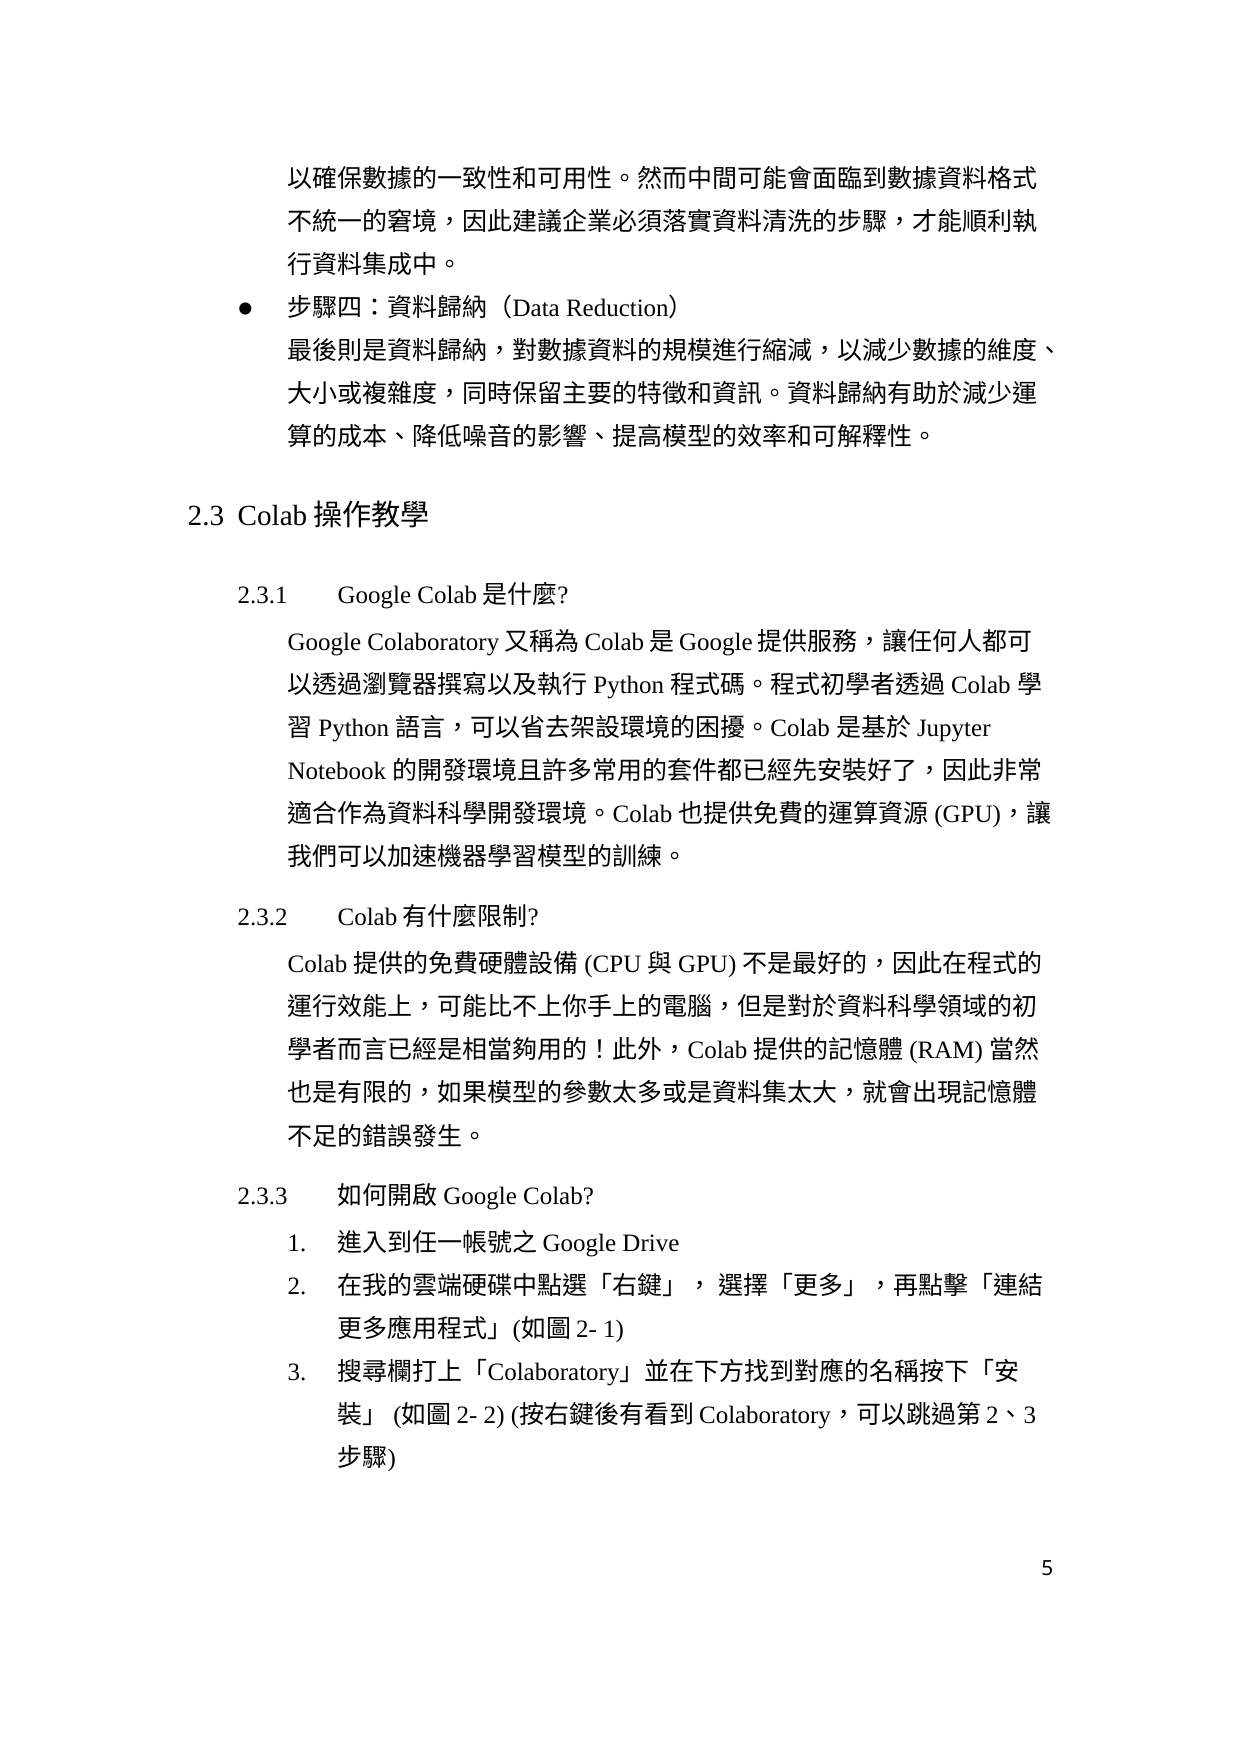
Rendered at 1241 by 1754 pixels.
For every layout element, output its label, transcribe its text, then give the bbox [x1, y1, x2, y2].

subtitle Google Colab是什麼? [237, 573, 1053, 611]
list 最後則是資料歸納，對數據資料的規模進行縮減，以減少數據的維度、大小或複雜度，同時保留主要的特徵和資訊。資料歸納有助於減少運算的成本、降低噪音的影響、提高模型的效率和可解釋性。 [287, 330, 1053, 453]
subtitle Colab操作教學 [187, 476, 1053, 551]
list Colab 提供的免費硬體設備 (CPU 與 GPU) 不是最好的，因此在程式的運行效能上，可能比不上你手上的電腦，但是對於資料科學領域的初學者而言已經是相當夠用的！此外，Colab 提供的記憶體 (RAM) 當然也是有限的，如果模型的參數太多或是資料集太大，就會出現記憶體不足的錯誤發生。 [287, 943, 1053, 1153]
list 進入到任一帳號之Google Drive [287, 1222, 1053, 1259]
list 在我的雲端硬碟中點選「右鍵」， 選擇「更多」，再點擊「連結更多應用程式」(如圖2- 1) [287, 1265, 1053, 1346]
subtitle Colab有什麼限制? [237, 896, 1053, 933]
list Google Colaboratory又稱為Colab是Google提供服務，讓任何人都可以透過瀏覽器撰寫以及執行 Python 程式碼。程式初學者透過 Colab 學習 Python 語言，可以省去架設環境的困擾。Colab 是基於 Jupyter Notebook 的開發環境且許多常用的套件都已經先安裝好了，因此非常適合作為資料科學開發環境。Colab 也提供免費的運算資源 (GPU)，讓我們可以加速機器學習模型的訓練。 [287, 621, 1053, 874]
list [287, 158, 1053, 281]
list 步驟四：資料歸納（Data Reduction） [237, 287, 1053, 324]
list 搜尋欄打上「Colaboratory」並在下方找到對應的名稱按下「安裝」 (如圖2- 2) (按右鍵後有看到Colaboratory，可以跳過第2、3步驟) [287, 1351, 1053, 1475]
subtitle 如何開啟 Google Colab? [237, 1175, 1053, 1212]
